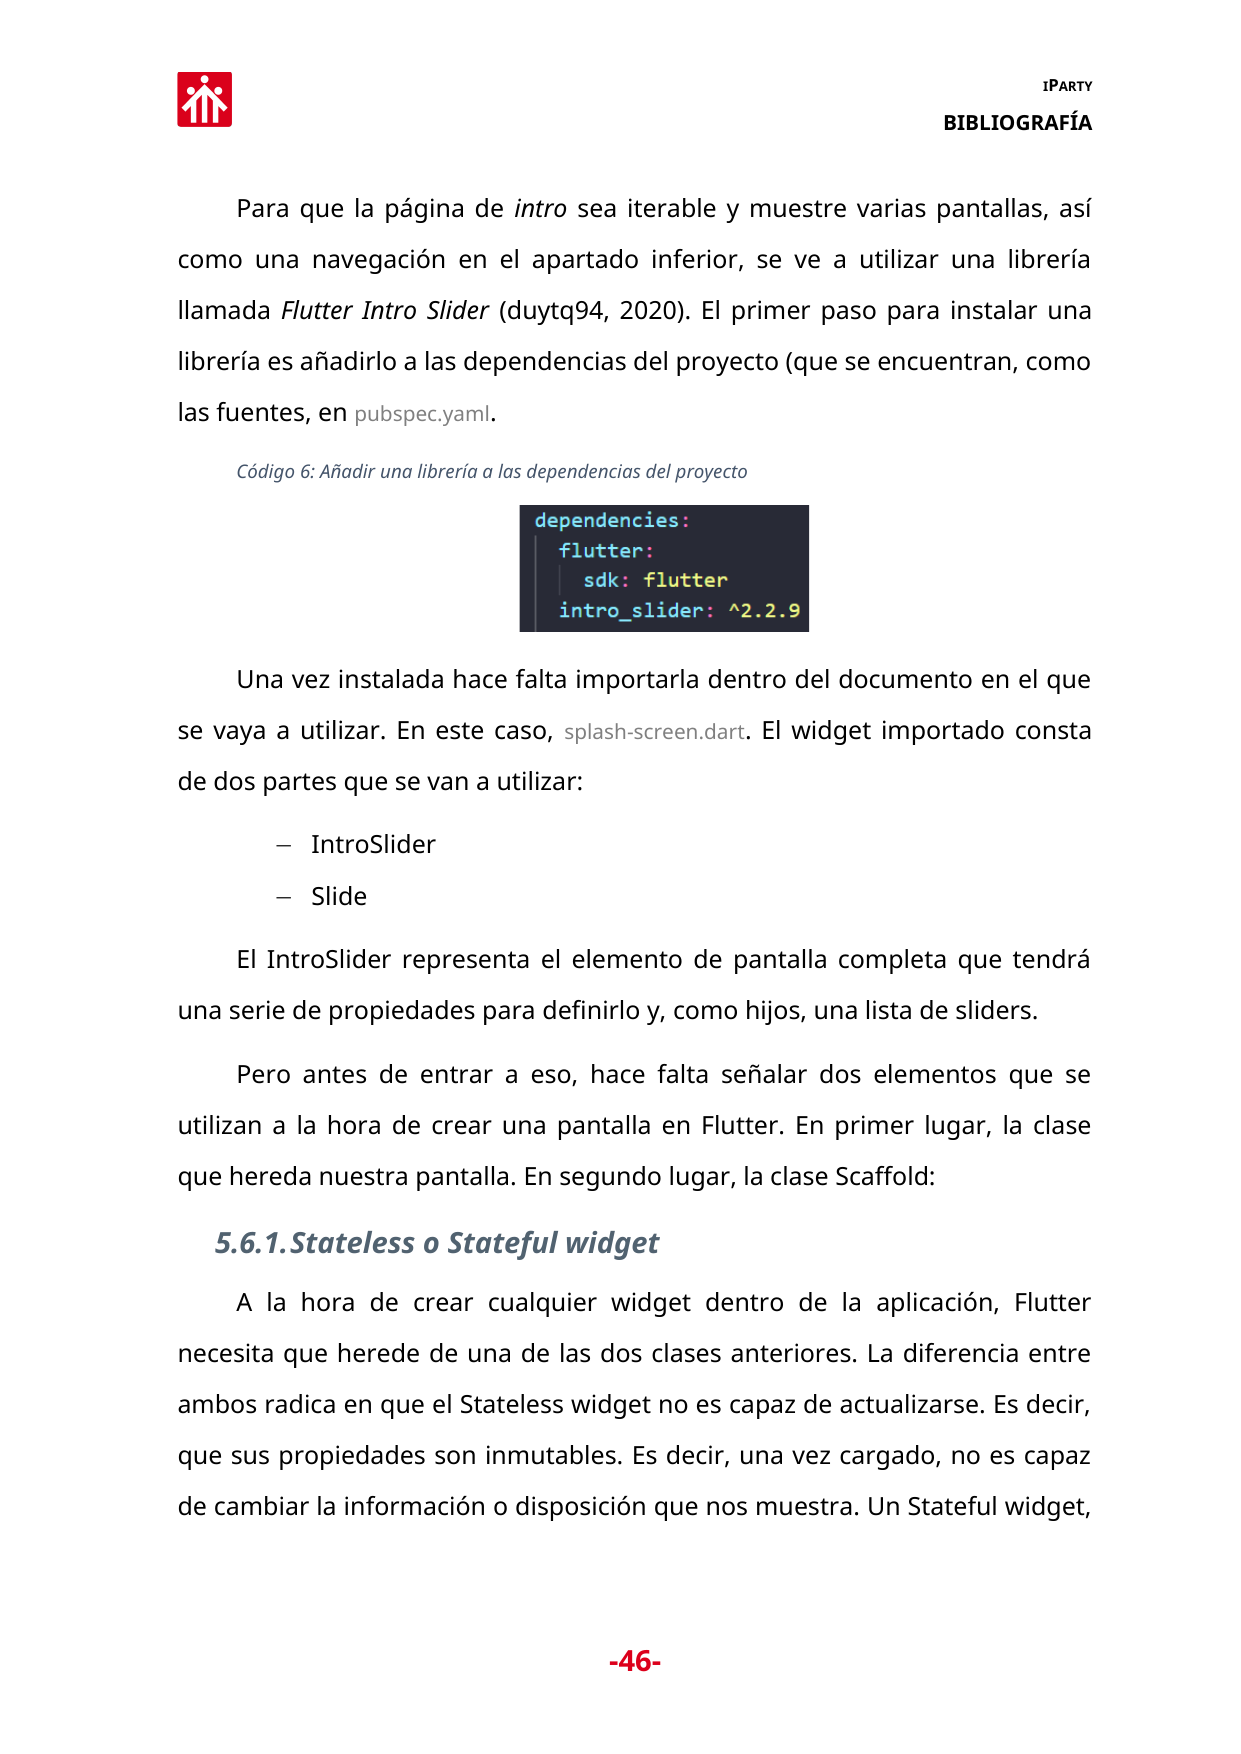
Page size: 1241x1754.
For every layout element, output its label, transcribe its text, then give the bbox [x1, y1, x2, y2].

text Código 6: Añadir una librería a las dependencias del proyecto [177, 459, 1092, 484]
list Slide [274, 878, 1092, 912]
picture [177, 72, 232, 127]
text El IntroSlider representa el elemento de pantalla completa que tendrá una serie de propiedades para definirlo y, como hijos, una lista de sliders. [177, 942, 1092, 1027]
text Pero antes de entrar a eso, hace falta señalar dos elementos que se utilizan a la hora de crear una pantalla en Flutter. En primer lugar, la clase que hereda nuestra pantalla. En segundo lugar, la clase Scaffold: [177, 1056, 1092, 1192]
picture [519, 505, 810, 632]
text Una vez instalada hace falta importarla dentro del documento en el que se vaya a utilizar. En este caso, splash-screen.dart. El widget importado consta de dos partes que se van a utilizar: [177, 662, 1092, 798]
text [177, 1284, 1092, 1523]
text Para que la página de intro sea iterable y muestre varias pantallas, así como una navegación en el apartado inferior, se ve a utilizar una librería llamada Flutter Intro Slider . El primer paso para instalar una librería es añadirlo a las dependencias del proyecto (que se encuentran, como las fuentes, en pubspec.yaml. [177, 191, 1092, 429]
subtitle Stateless o Stateful widget [215, 1222, 1092, 1262]
list IntroSlider [274, 827, 1092, 861]
